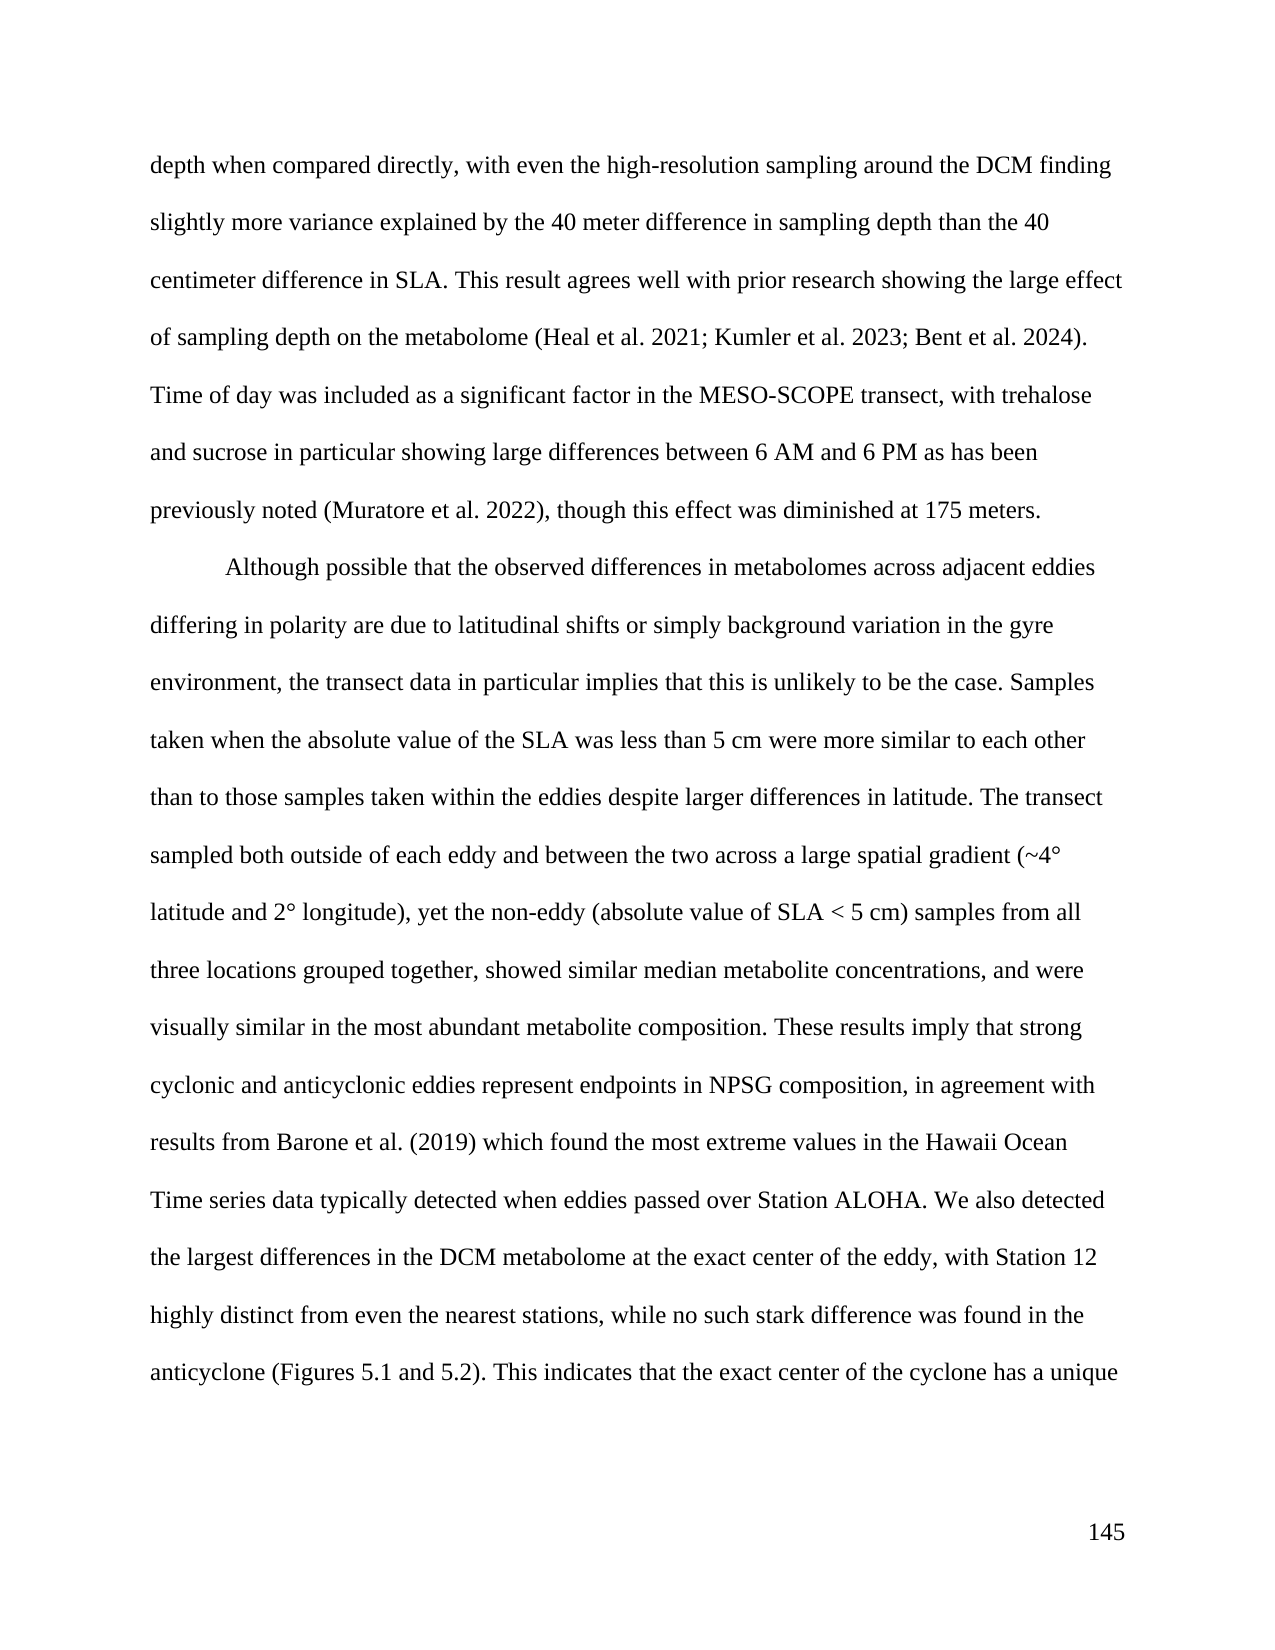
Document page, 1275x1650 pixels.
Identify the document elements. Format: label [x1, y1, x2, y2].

text [150, 552, 1125, 1386]
text [150, 150, 1125, 524]
